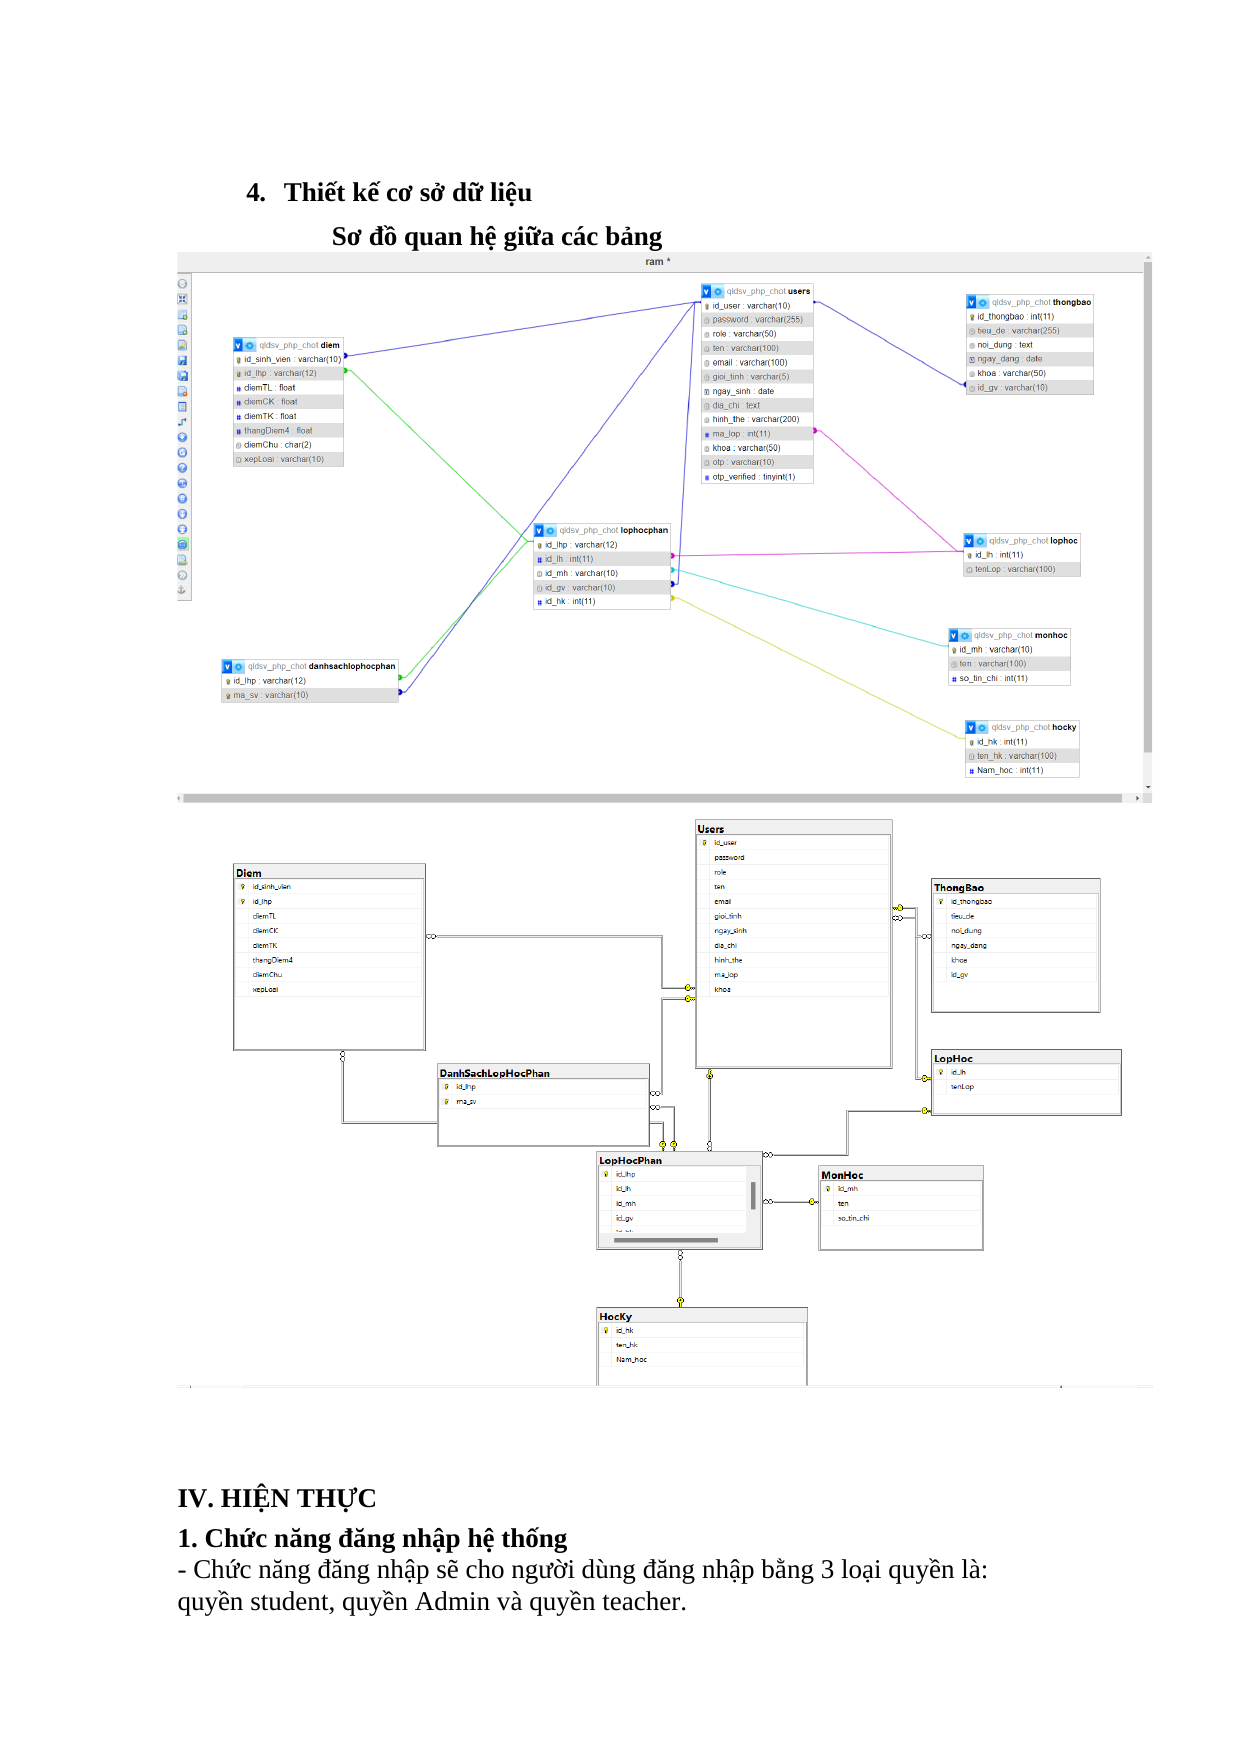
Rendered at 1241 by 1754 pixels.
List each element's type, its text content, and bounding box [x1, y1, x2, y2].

list Thiết kế cơ sở dữ liệu [246, 177, 1108, 208]
subtitle 1. Chức năng đăng nhập hệ thống [177, 1522, 1108, 1553]
subtitle Sơ đồ quan hệ giữa các bảng [332, 220, 1108, 251]
picture [177, 252, 1153, 1388]
subtitle IV. HIỆN THỰC [177, 1482, 1108, 1513]
text quyền student, quyền Admin và quyền teacher. [177, 1585, 1122, 1616]
text - Chức năng đăng nhập sẽ cho người dùng đăng nhập bằng 3 loại quyền là: [177, 1553, 1122, 1585]
